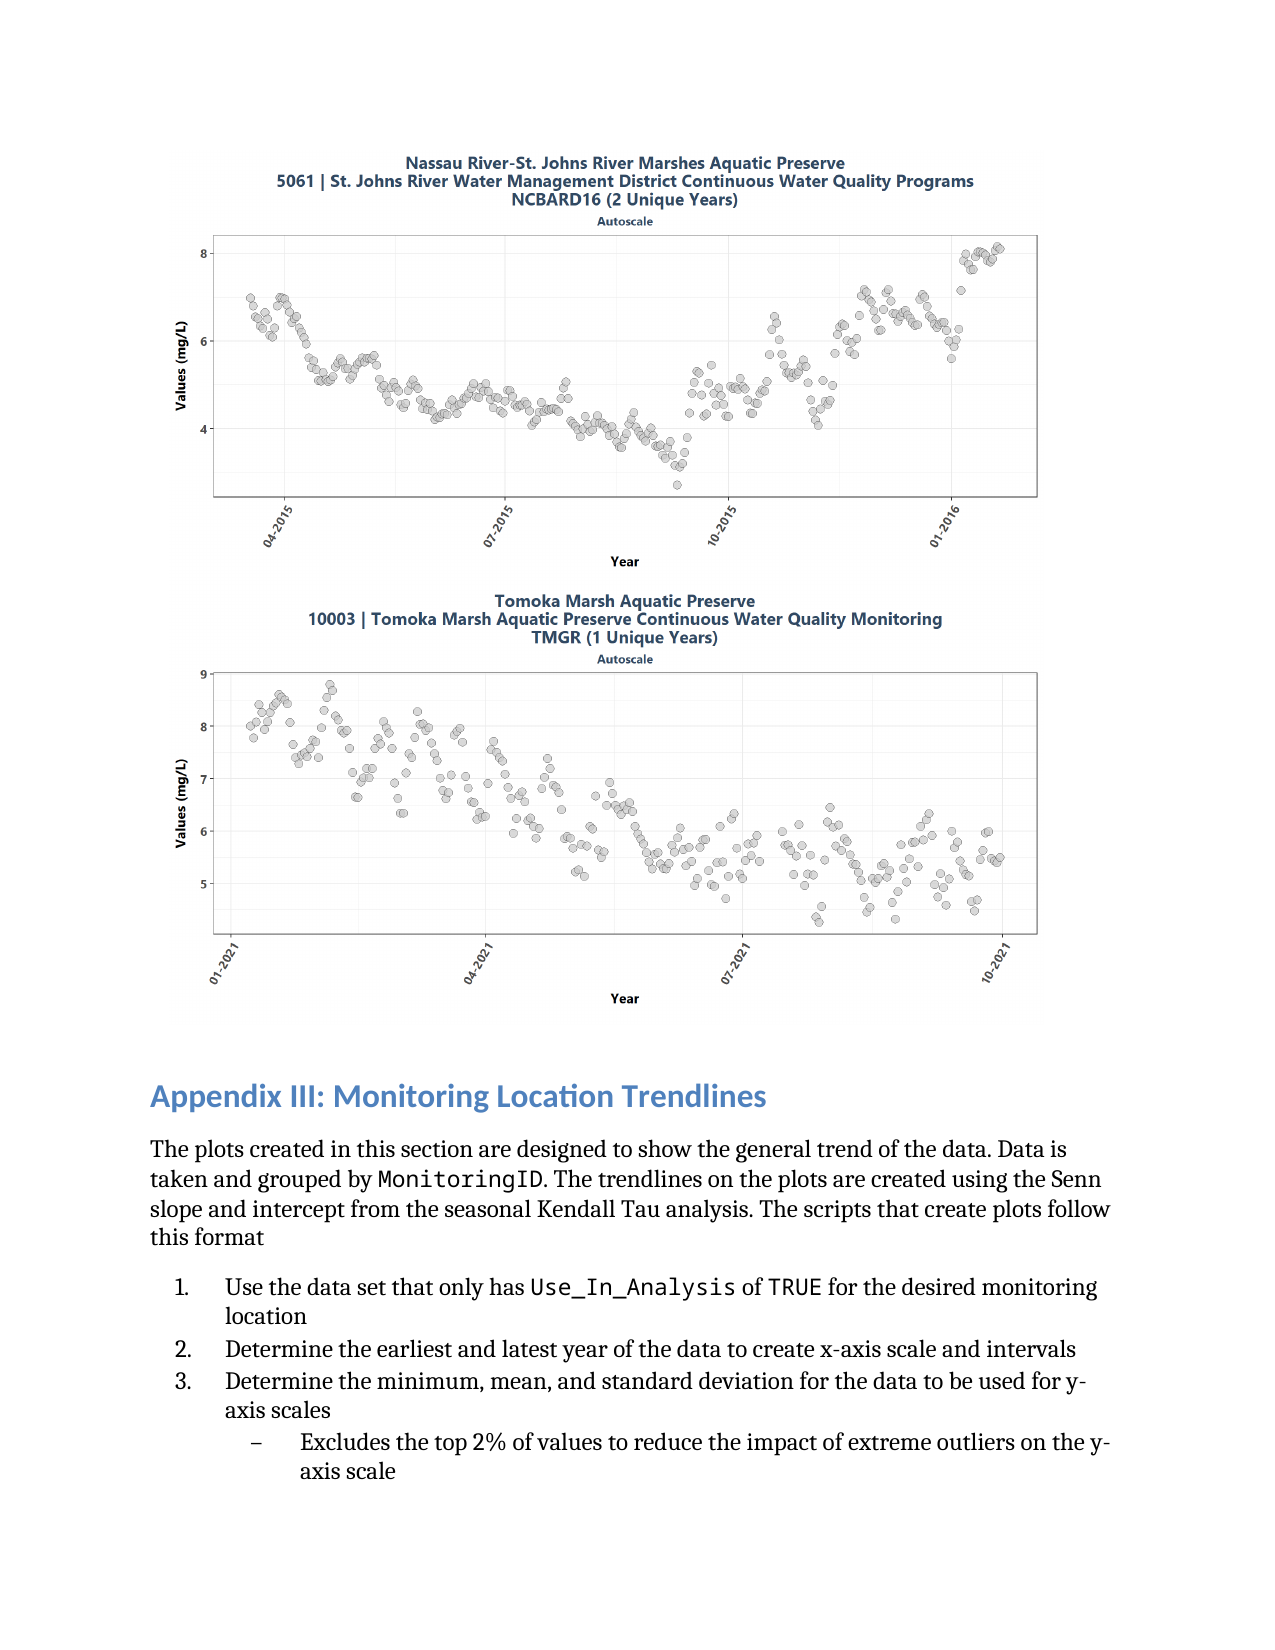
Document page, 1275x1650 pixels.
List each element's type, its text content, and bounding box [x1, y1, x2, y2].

subtitle Appendix III: Monitoring Location Trendlines [150, 1075, 1125, 1116]
list Use the data set that only has Use_In_Analysis of TRUE for the desired monitoring location [175, 1271, 1125, 1331]
list Excludes the top 2% of values to reduce the impact of extreme outliers on the y-axis scale [250, 1428, 1125, 1486]
picture [168, 150, 1044, 1025]
text The plots created in this section are designed to show the general trend of the data. Data is taken and grouped by MonitoringID. The trendlines on the plots are created using the Senn slope and intercept from the seasonal Kendall Tau analysis. The scripts that create plots follow this format [150, 1134, 1125, 1252]
list Determine the minimum, mean, and standard deviation for the data to be used for y-axis scales [175, 1367, 1125, 1424]
list Determine the earliest and latest year of the data to create x-axis scale and intervals [175, 1334, 1125, 1363]
